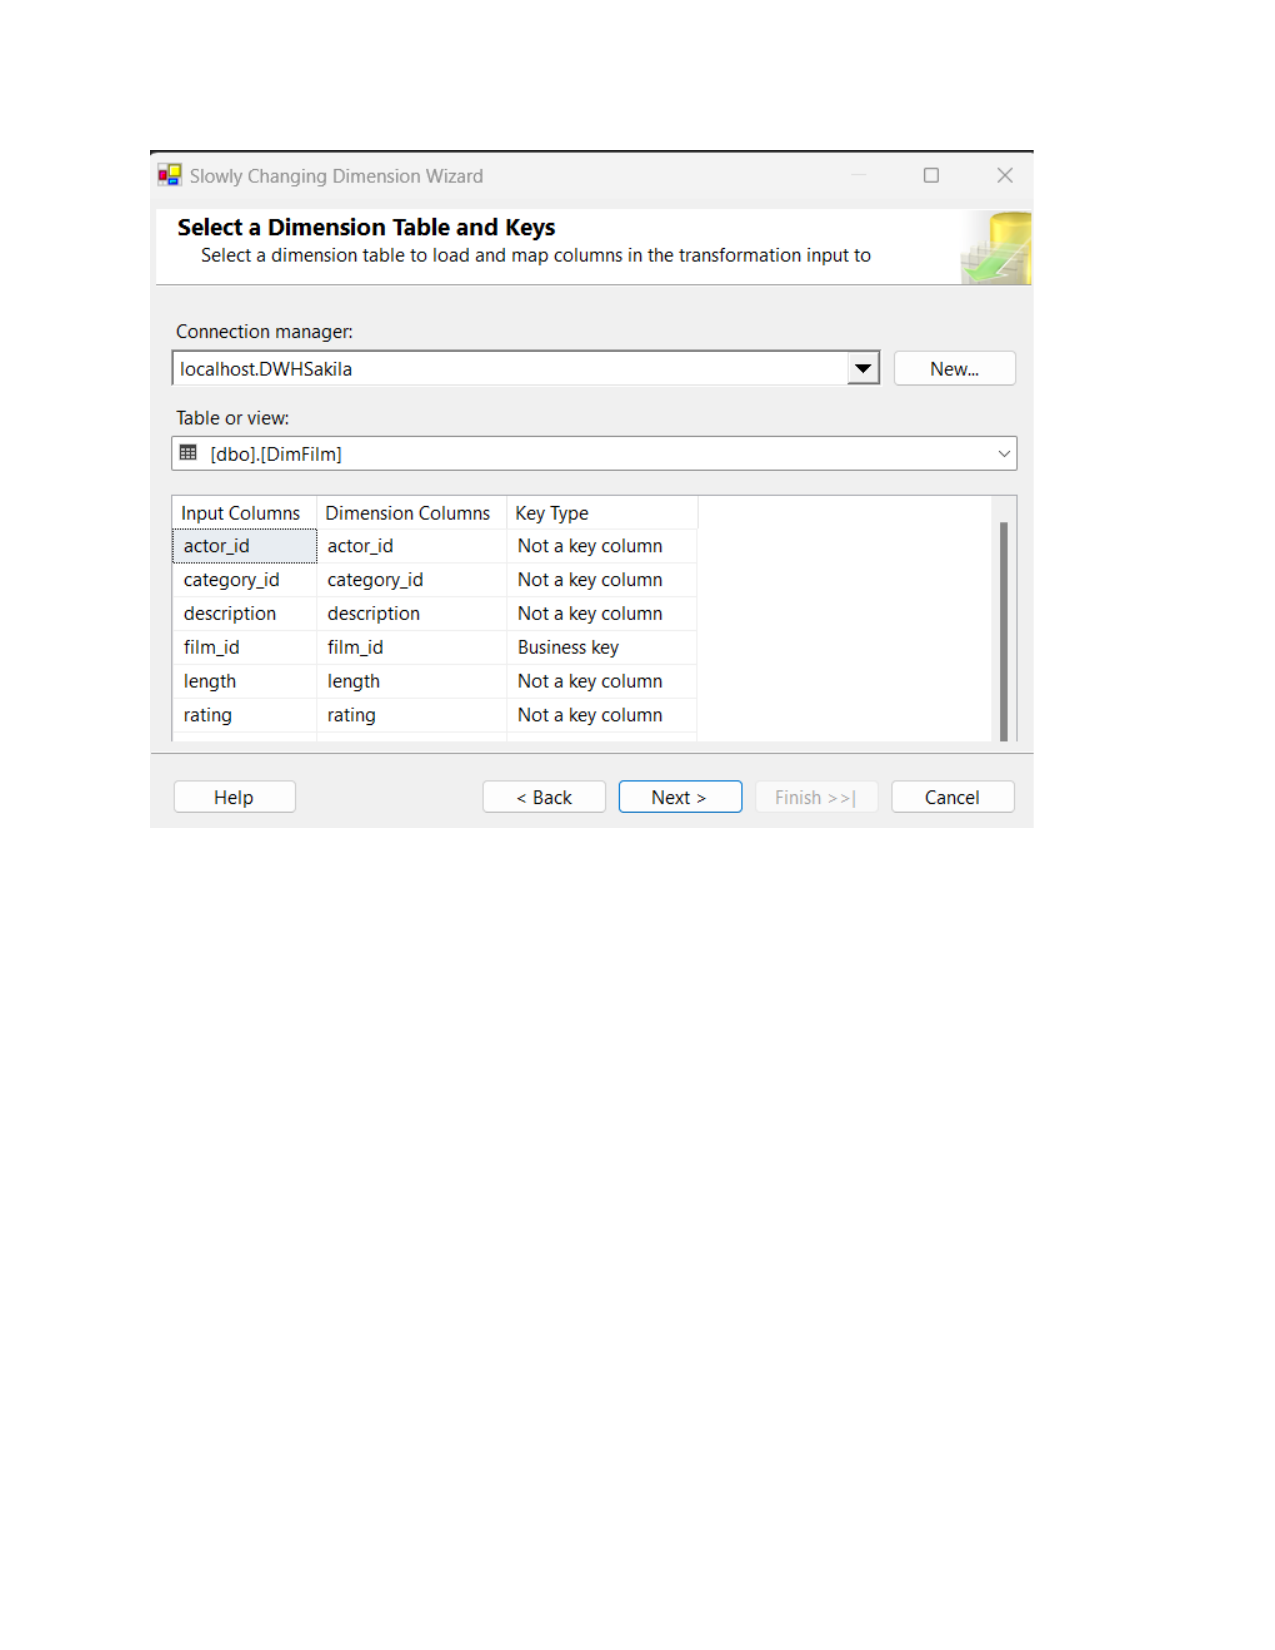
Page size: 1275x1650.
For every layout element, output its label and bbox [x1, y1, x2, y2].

picture [150, 150, 1034, 828]
